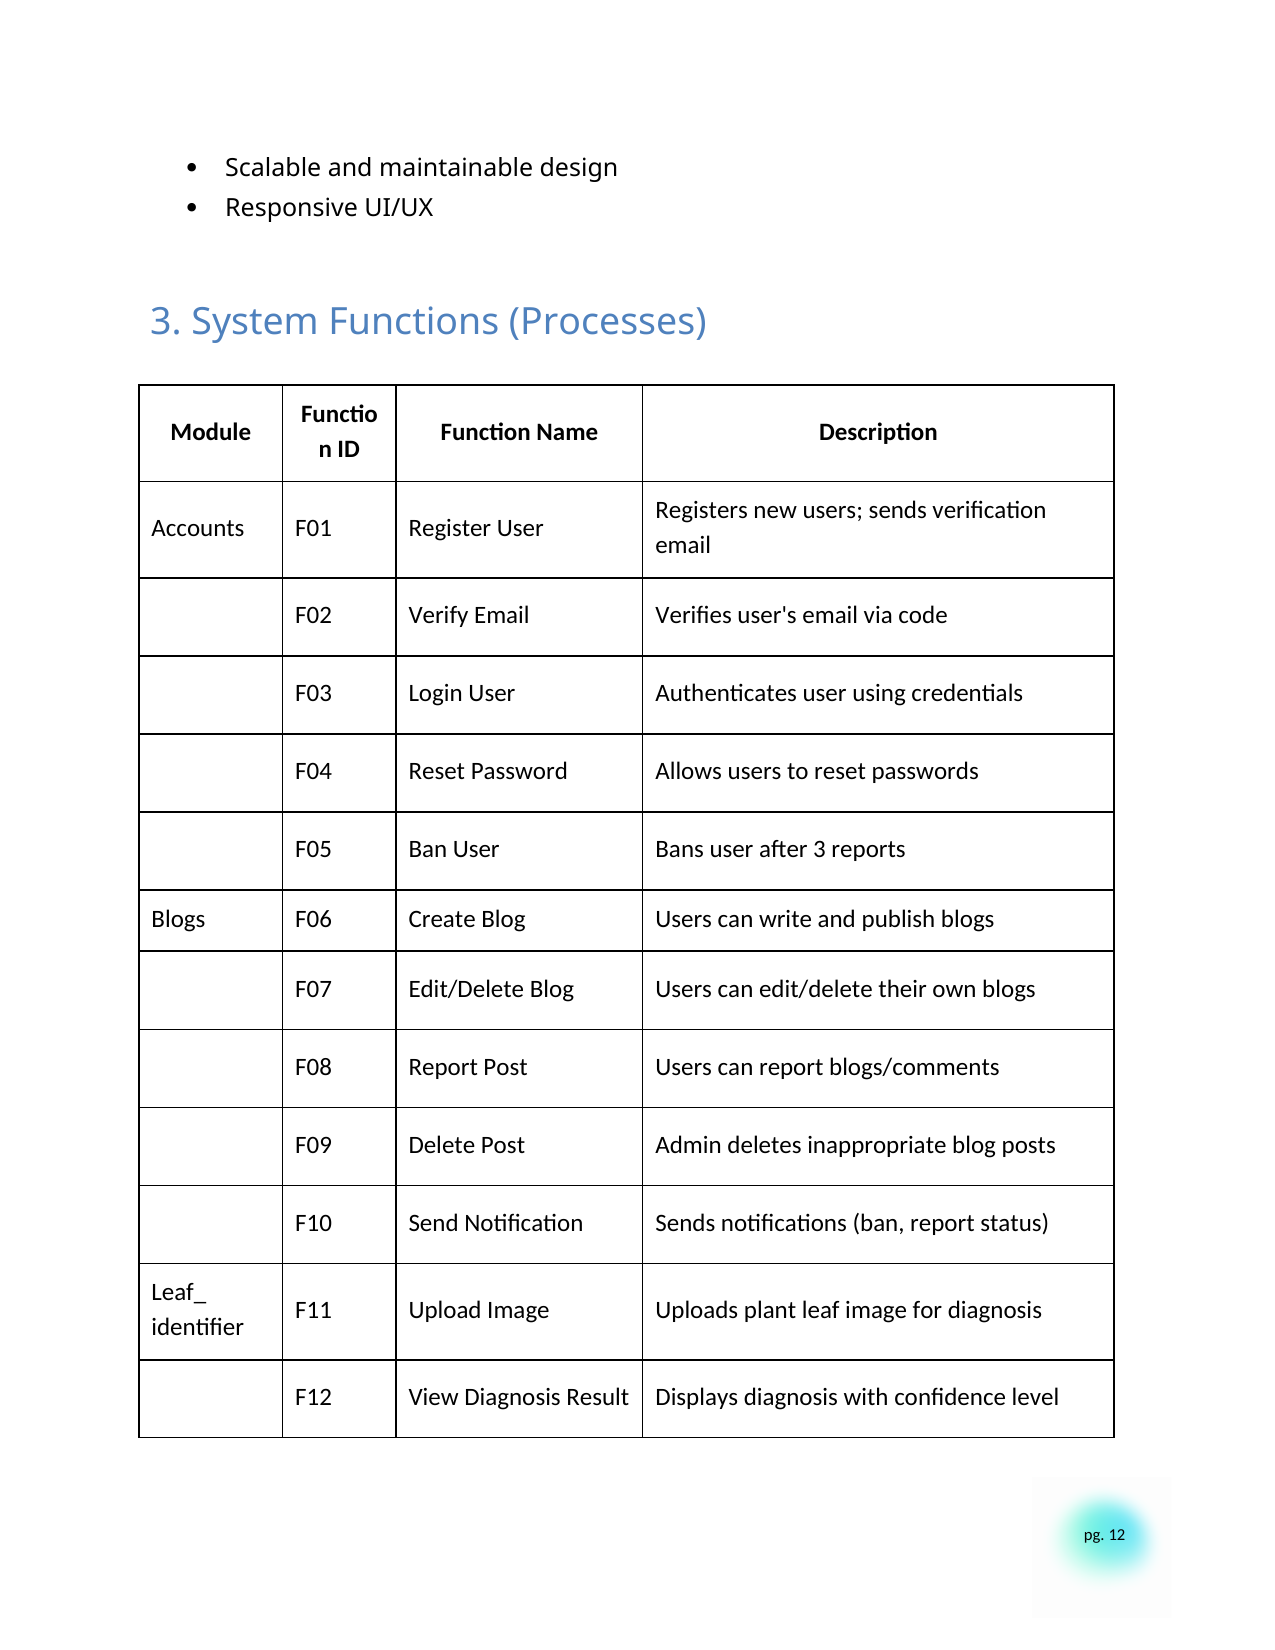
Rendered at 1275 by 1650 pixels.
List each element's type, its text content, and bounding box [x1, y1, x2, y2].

table_cell Reset Password [397, 735, 642, 811]
table_cell Leaf_ identifier [140, 1264, 282, 1359]
list Responsive UI/UX [187, 189, 1125, 223]
table_cell F10 [283, 1186, 395, 1262]
table_cell [140, 579, 282, 655]
table_cell Registers new users; sends verification email [643, 482, 1113, 577]
table_cell Verifies user's email via code [643, 579, 1113, 655]
table_cell Users can report blogs/comments [643, 1030, 1113, 1106]
table_header Function ID [283, 386, 395, 481]
table_cell [140, 657, 282, 733]
table_cell Login User [397, 657, 642, 733]
table_cell Bans user after 3 reports [643, 813, 1113, 889]
table_cell [140, 1186, 282, 1262]
table_header Module [140, 386, 282, 481]
table_cell [140, 1108, 282, 1184]
table_cell Authenticates user using credentials [643, 657, 1113, 733]
table_cell Accounts [140, 482, 282, 577]
table_cell Sends notifications (ban, report status) [643, 1186, 1113, 1262]
table_cell Send Notification [397, 1186, 642, 1262]
table_cell F07 [283, 952, 395, 1028]
table_cell Register User [397, 482, 642, 577]
table_cell [140, 813, 282, 889]
table_header Function Name [397, 386, 642, 481]
table_cell Edit/Delete Blog [397, 952, 642, 1028]
table_cell F02 [283, 579, 395, 655]
table_cell F06 [283, 891, 395, 950]
table_cell F12 [283, 1361, 395, 1437]
table_cell F09 [283, 1108, 395, 1184]
subtitle 3. System Functions (Processes) [150, 294, 1125, 346]
table_cell F05 [283, 813, 395, 889]
table_cell Displays diagnosis with confidence level [643, 1361, 1113, 1437]
table_cell F11 [283, 1264, 395, 1359]
table_cell Delete Post [397, 1108, 642, 1184]
table_cell F08 [283, 1030, 395, 1106]
table_cell [140, 1030, 282, 1106]
table_cell Allows users to reset passwords [643, 735, 1113, 811]
table_cell Uploads plant leaf image for diagnosis [643, 1264, 1113, 1359]
table_header Description [643, 386, 1113, 481]
table_cell View Diagnosis Result [397, 1361, 642, 1437]
table_cell Create Blog [397, 891, 642, 950]
table_cell Ban User [397, 813, 642, 889]
table_cell F03 [283, 657, 395, 733]
table_cell Blogs [140, 891, 282, 950]
table_cell Users can write and publish blogs [643, 891, 1113, 950]
table_cell F04 [283, 735, 395, 811]
table_cell [140, 735, 282, 811]
table_cell [140, 952, 282, 1028]
picture [1032, 1477, 1172, 1618]
table_cell Report Post [397, 1030, 642, 1106]
table_cell [140, 1361, 282, 1437]
table_cell Verify Email [397, 579, 642, 655]
table_cell Upload Image [397, 1264, 642, 1359]
table_cell Admin deletes inappropriate blog posts [643, 1108, 1113, 1184]
list Scalable and maintainable design [187, 150, 1125, 184]
table_cell Users can edit/delete their own blogs [643, 952, 1113, 1028]
table_cell F01 [283, 482, 395, 577]
